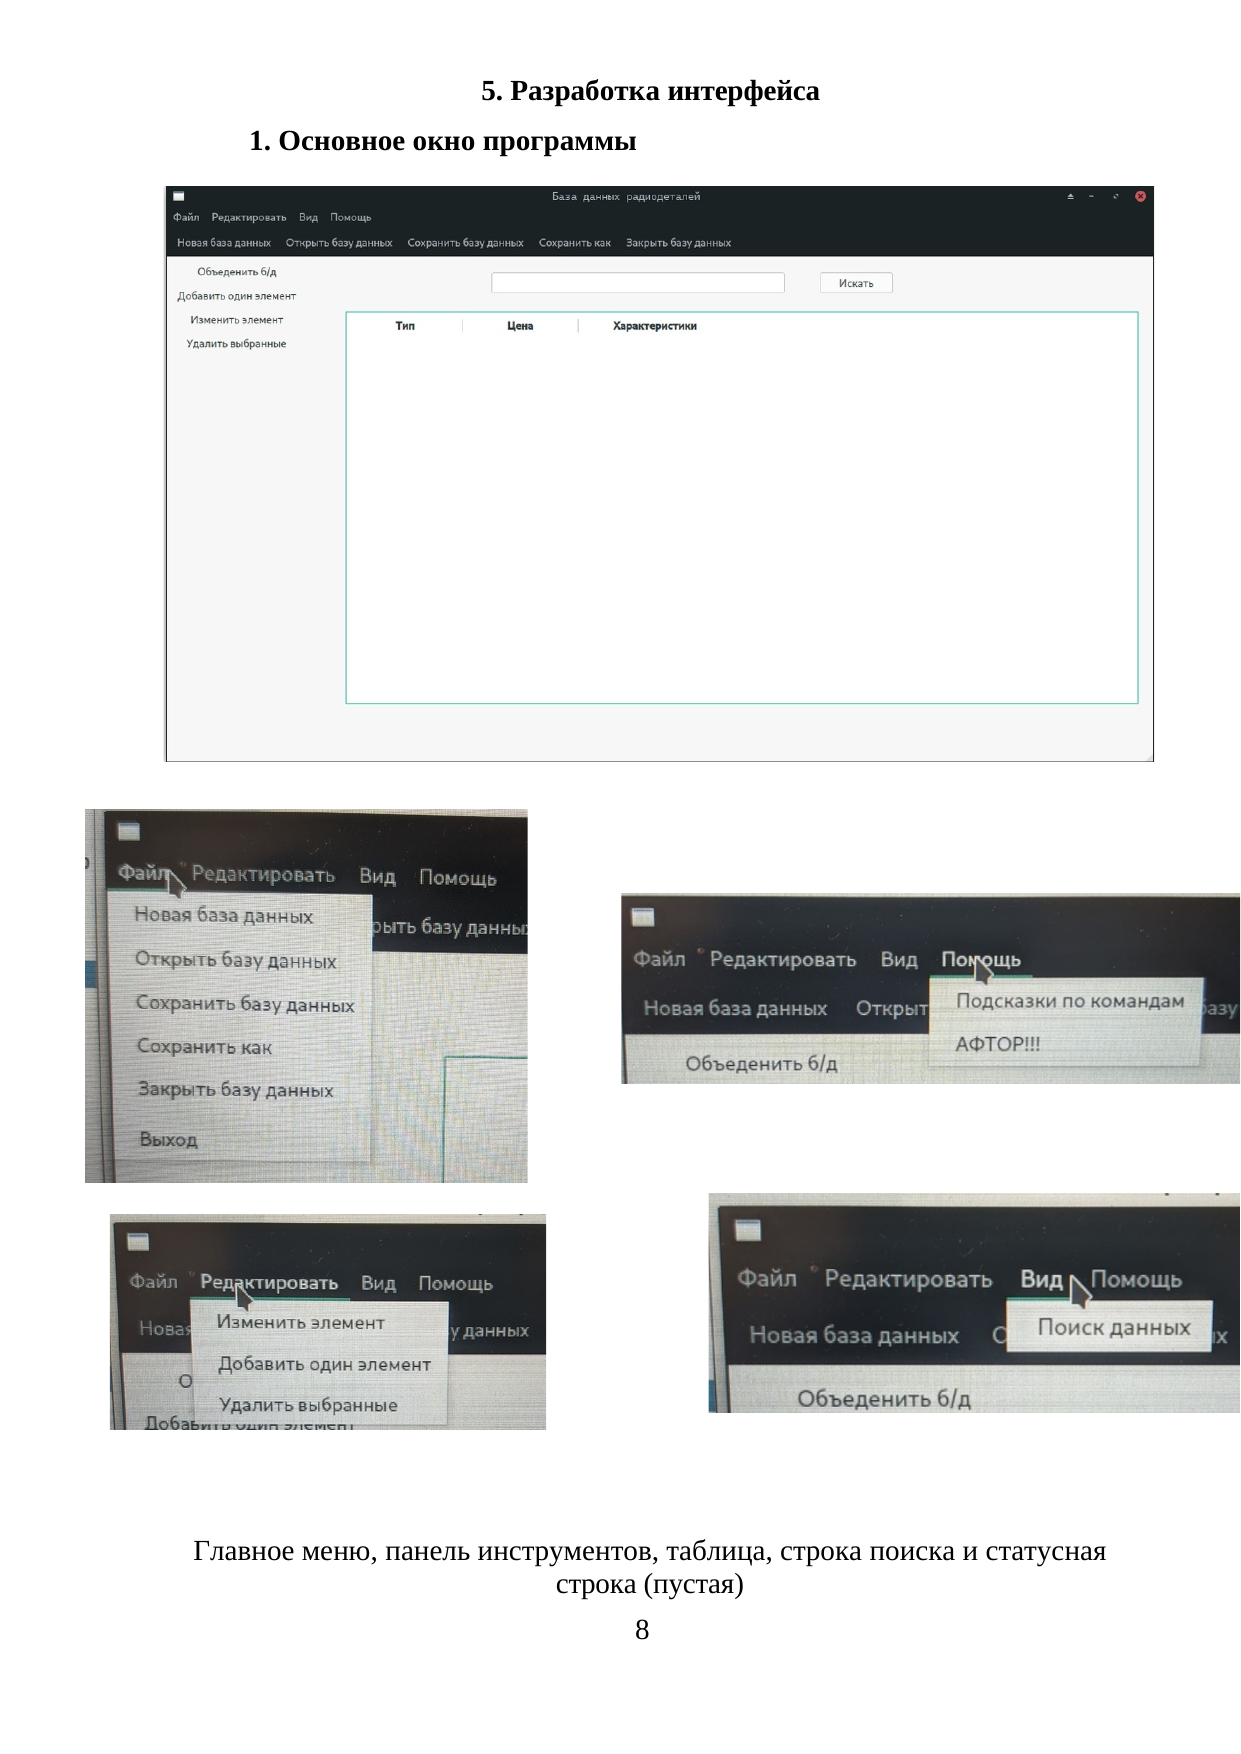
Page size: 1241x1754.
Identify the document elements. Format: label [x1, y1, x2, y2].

picture [85, 809, 528, 1183]
picture [621, 893, 1241, 1084]
picture [708, 1193, 1240, 1413]
picture [109, 1214, 547, 1430]
picture [163, 186, 1155, 762]
